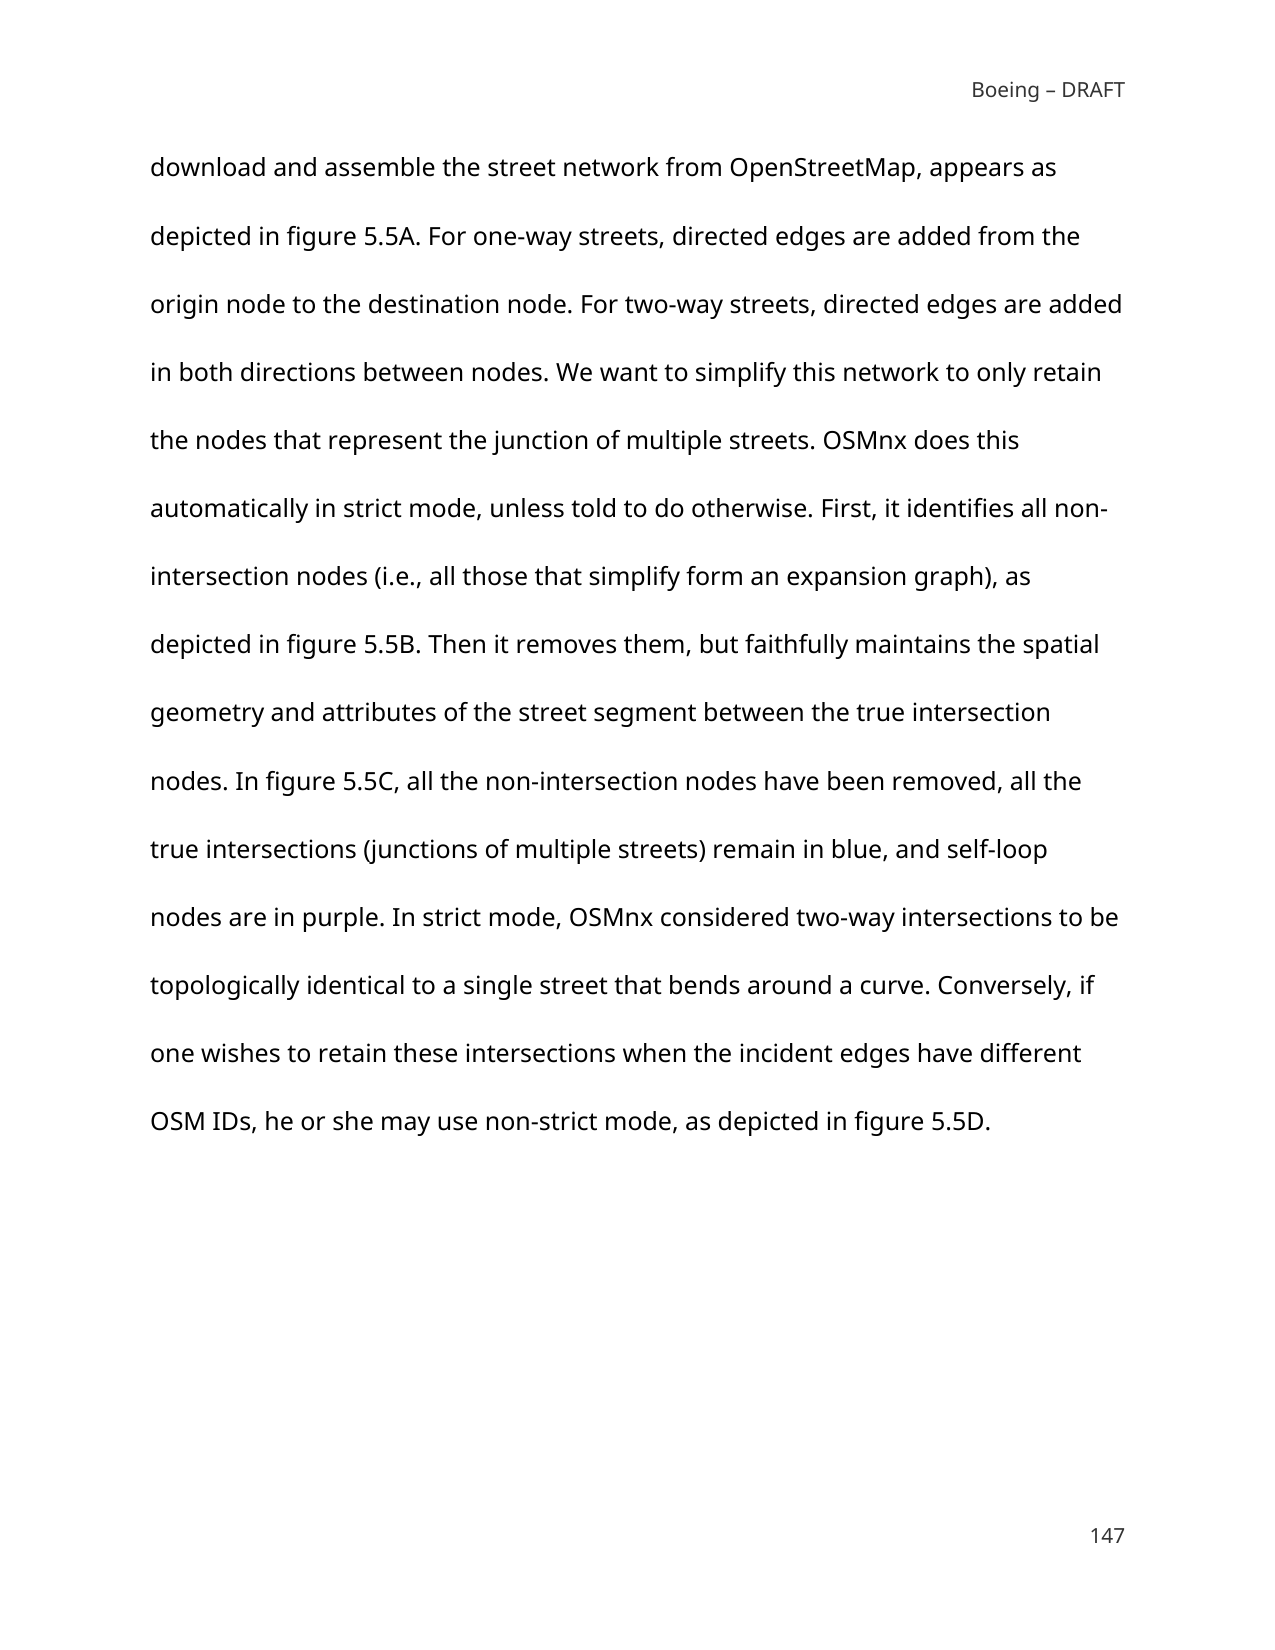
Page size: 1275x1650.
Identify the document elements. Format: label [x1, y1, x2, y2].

text [150, 150, 1125, 1138]
